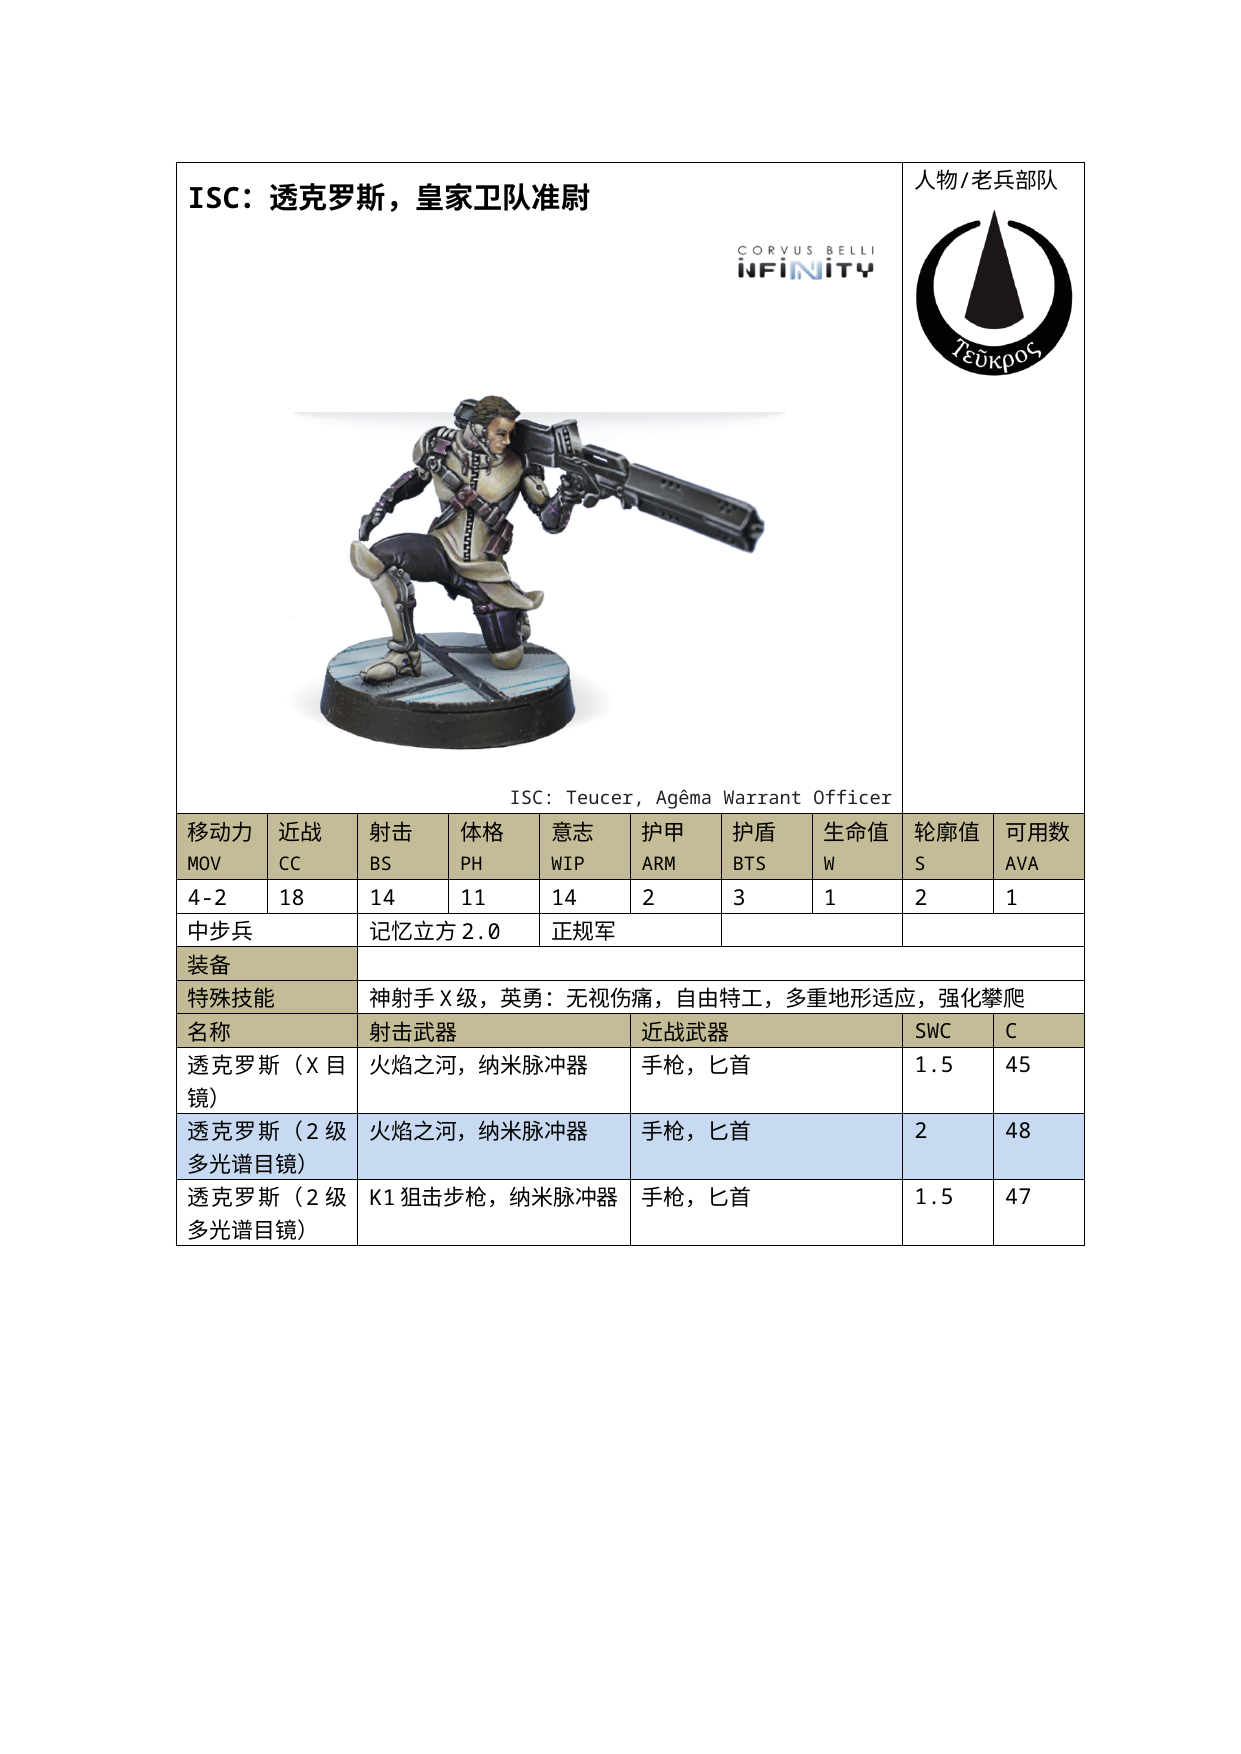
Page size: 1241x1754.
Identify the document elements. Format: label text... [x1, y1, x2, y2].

picture [914, 209, 1074, 377]
table_cell 装备 [177, 947, 357, 980]
table_cell 48 [994, 1114, 1084, 1179]
table_cell K1狙击步枪，纳米脉冲器 [358, 1180, 630, 1245]
table_cell 轮廓值 S [903, 814, 993, 879]
table_cell 1 [994, 880, 1084, 913]
table_cell 18 [268, 880, 357, 913]
table_cell 护甲 ARM [631, 814, 721, 879]
table_cell 特殊技能 [177, 981, 357, 1013]
table_cell 1.5 [903, 1180, 993, 1245]
table_cell 生命值 W [813, 814, 902, 879]
table_cell 11 [449, 880, 539, 913]
table_cell 火焰之河，纳米脉冲器 [358, 1048, 630, 1113]
table_cell 射击 BS [358, 814, 448, 879]
table_cell 2 [903, 880, 993, 913]
table_cell [358, 947, 1084, 980]
table_cell 45 [994, 1048, 1084, 1113]
table_cell 体格 PH [449, 814, 539, 879]
table_cell SWC [903, 1014, 993, 1047]
table_cell 1.5 [903, 1048, 993, 1113]
table_header 人物/老兵部队 [903, 163, 1084, 813]
table_cell 记忆立方2.0 [358, 914, 539, 946]
table_cell 透克罗斯（X目镜） [177, 1048, 357, 1113]
table_cell 意志 WIP [540, 814, 630, 879]
table_cell 近战武器 [631, 1014, 902, 1047]
table_cell 手枪，匕首 [631, 1114, 902, 1179]
table_header ISC：透克罗斯，皇家卫队准尉 ISC: Teucer, Agêma Warrant Officer [177, 163, 902, 813]
table_cell 名称 [177, 1014, 357, 1047]
table_cell 4-2 [177, 880, 267, 913]
table_cell 2 [903, 1114, 993, 1179]
table_cell 透克罗斯（2级多光谱目镜） [177, 1114, 357, 1179]
table_cell 1 [813, 880, 902, 913]
table_cell 3 [722, 880, 812, 913]
table_cell 透克罗斯（2级多光谱目镜） [177, 1180, 357, 1245]
table_cell C [994, 1014, 1084, 1047]
table_cell 射击武器 [358, 1014, 630, 1047]
table_cell 14 [358, 880, 448, 913]
table_cell 中步兵 [177, 914, 357, 946]
table_cell 14 [540, 880, 630, 913]
table_cell [722, 914, 902, 946]
table_cell [903, 914, 1084, 946]
table_cell 手枪，匕首 [631, 1180, 902, 1245]
table_cell 护盾 BTS [722, 814, 812, 879]
table_cell 可用数 AVA [994, 814, 1084, 879]
table_cell 移动力 MOV [177, 814, 267, 879]
table_cell 火焰之河，纳米脉冲器 [358, 1114, 630, 1179]
table_cell 2 [631, 880, 721, 913]
table_cell 神射手X级，英勇：无视伤痛，自由特工，多重地形适应，强化攀爬 [358, 981, 1084, 1013]
table_cell 正规军 [540, 914, 721, 946]
table_cell 近战 CC [268, 814, 357, 879]
picture [187, 241, 891, 767]
table_cell 47 [994, 1180, 1084, 1245]
table_cell 手枪，匕首 [631, 1048, 902, 1113]
